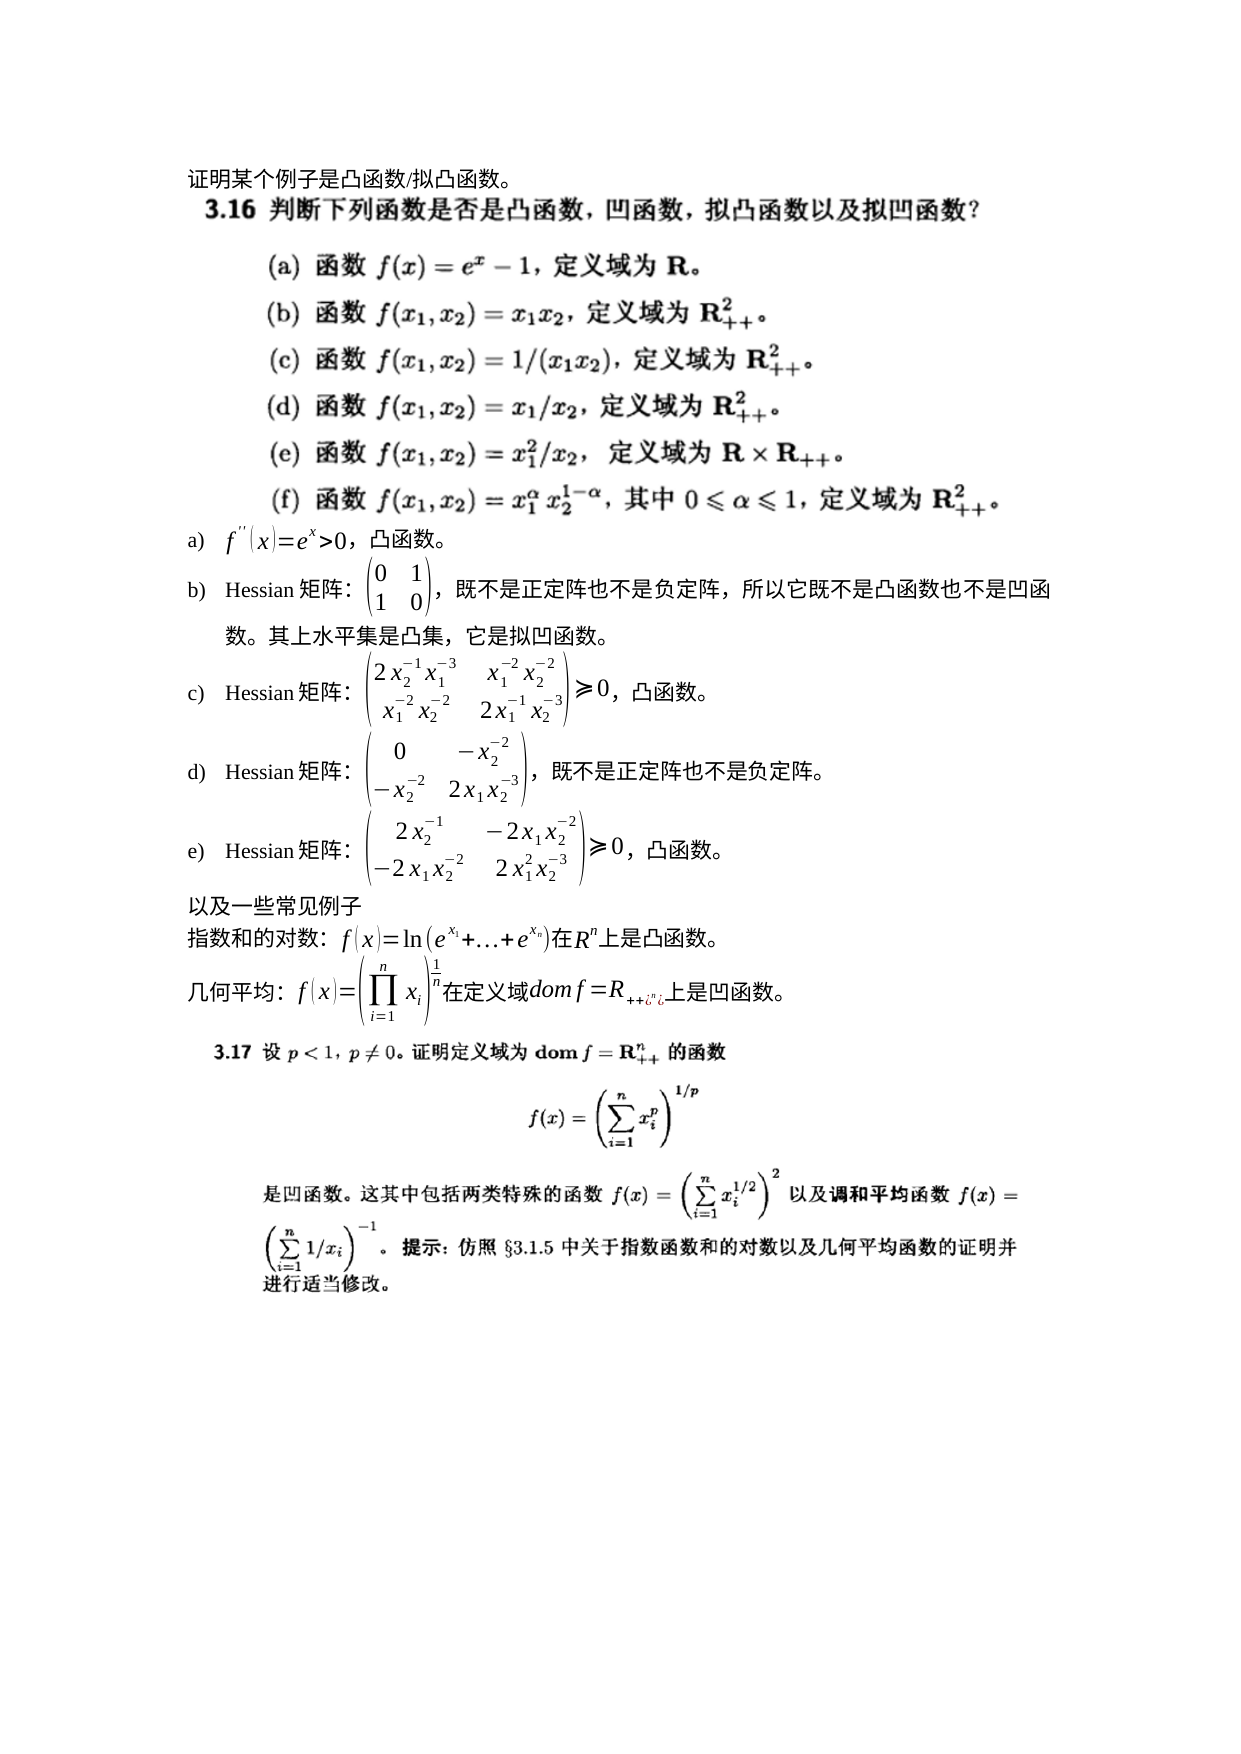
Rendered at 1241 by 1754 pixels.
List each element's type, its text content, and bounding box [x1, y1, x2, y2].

list Hessian矩阵：，既不是正定阵也不是负定阵。 [187, 730, 1053, 809]
picture [187, 1027, 1053, 1302]
text 指数和的对数：在上是凸函数。 [187, 921, 1053, 954]
list ，凸函数。 [187, 522, 1053, 556]
list Hessian矩阵：，凸函数。 [187, 809, 1053, 889]
text 证明某个例子是凸函数/拟凸函数。 [187, 162, 1053, 193]
list Hessian矩阵：，凸函数。 [187, 651, 1053, 730]
text 以及一些常见例子 [187, 889, 1053, 921]
picture [187, 193, 1053, 522]
text 几何平均：在定义域上是凹函数。 [187, 954, 1053, 1027]
list Hessian矩阵：，既不是正定阵也不是负定阵，所以它既不是凸函数也不是凹函数。其上水平集是凸集，它是拟凹函数。 [187, 556, 1053, 651]
